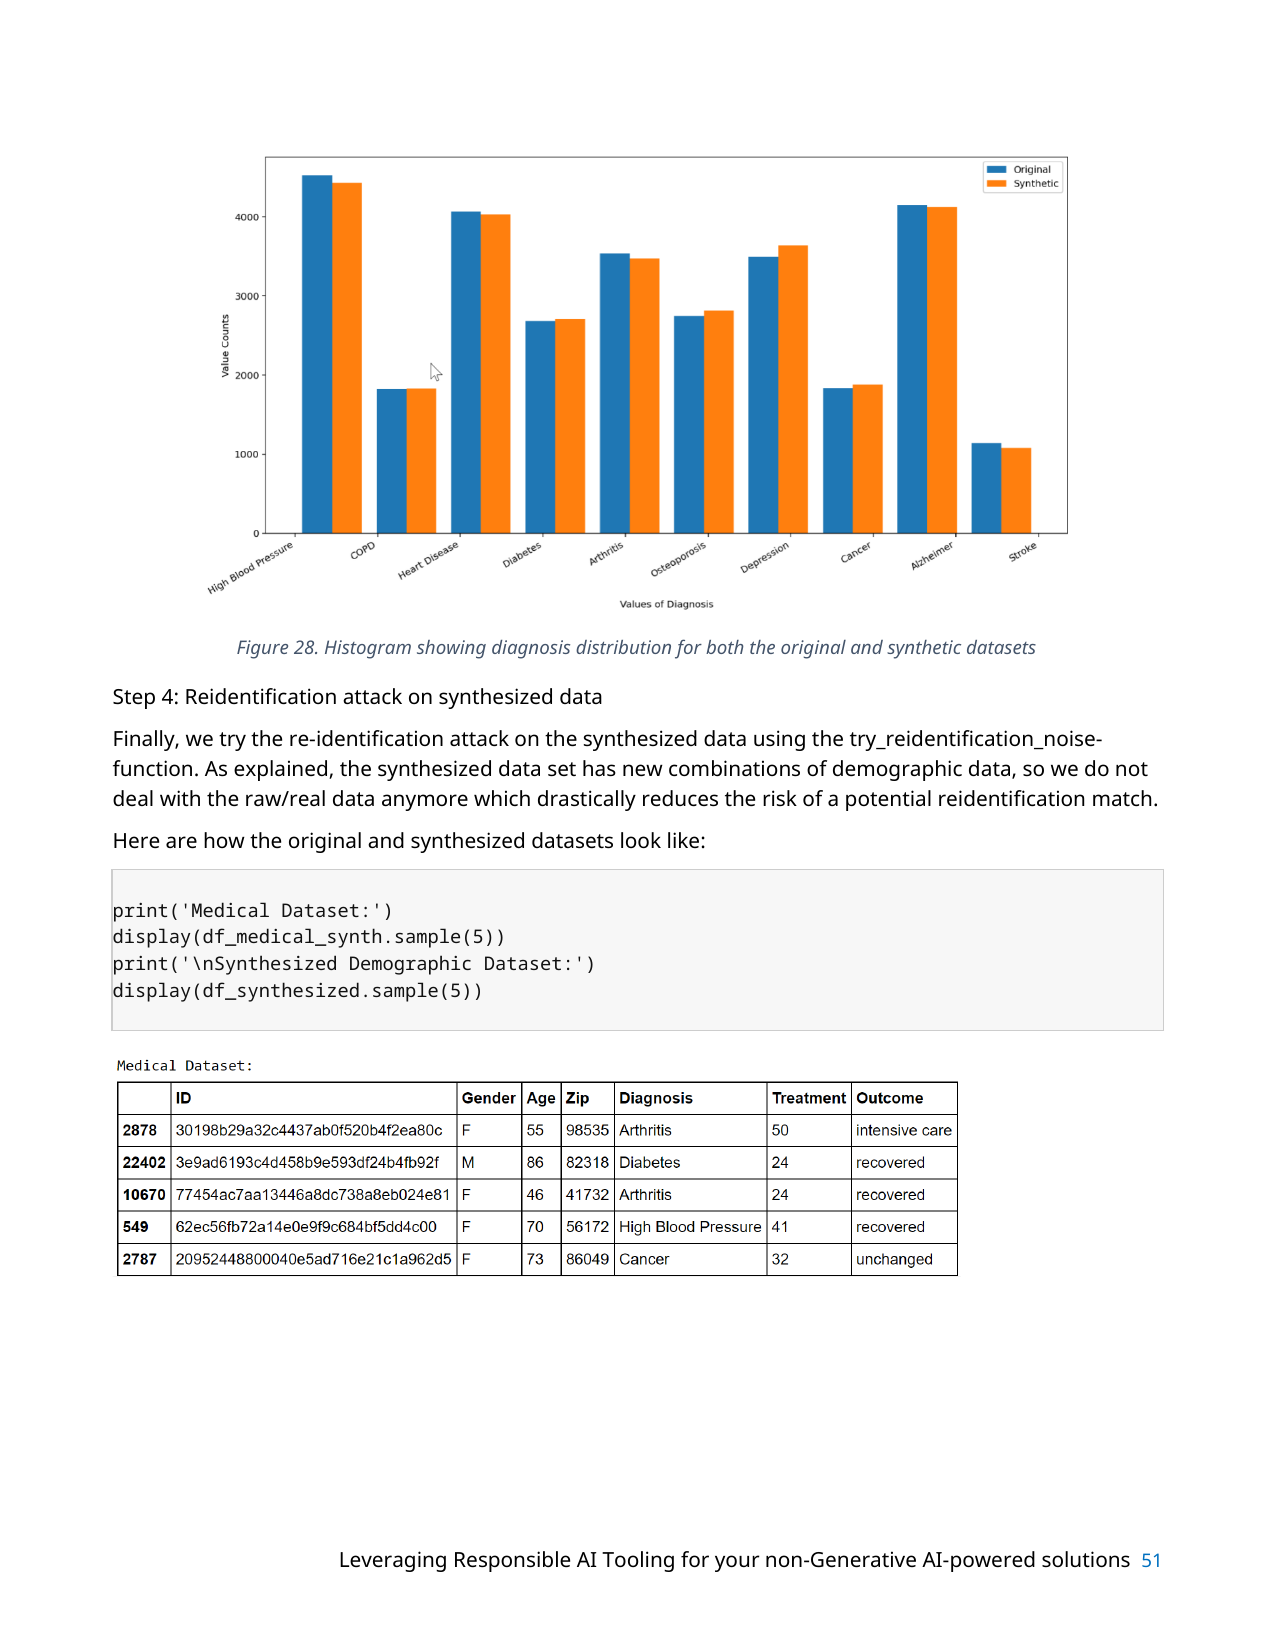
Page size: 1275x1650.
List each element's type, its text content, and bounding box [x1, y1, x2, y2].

text display(df_medical_synth.sample(5)) [113, 922, 1163, 949]
text Step 4: Reidentification attack on synthesized data [112, 682, 1162, 711]
picture [193, 150, 1082, 621]
text display(df_synthesized.sample(5)) [113, 976, 1163, 1003]
picture [112, 1057, 961, 1277]
text Here are how the original and synthesized datasets look like: [112, 826, 1162, 855]
text Finally, we try the re-identification attack on the synthesized data using the try_reidentification_noise-function. As explained, the synthesized data set has new combinations of demographic data, so we do not deal with the raw/real data anymore which drastically reduces the risk of a potential reidentification match. [112, 724, 1162, 813]
text print('\nSynthesized Demographic Dataset:') [113, 949, 1163, 976]
text print('Medical Dataset:') [113, 896, 1163, 922]
